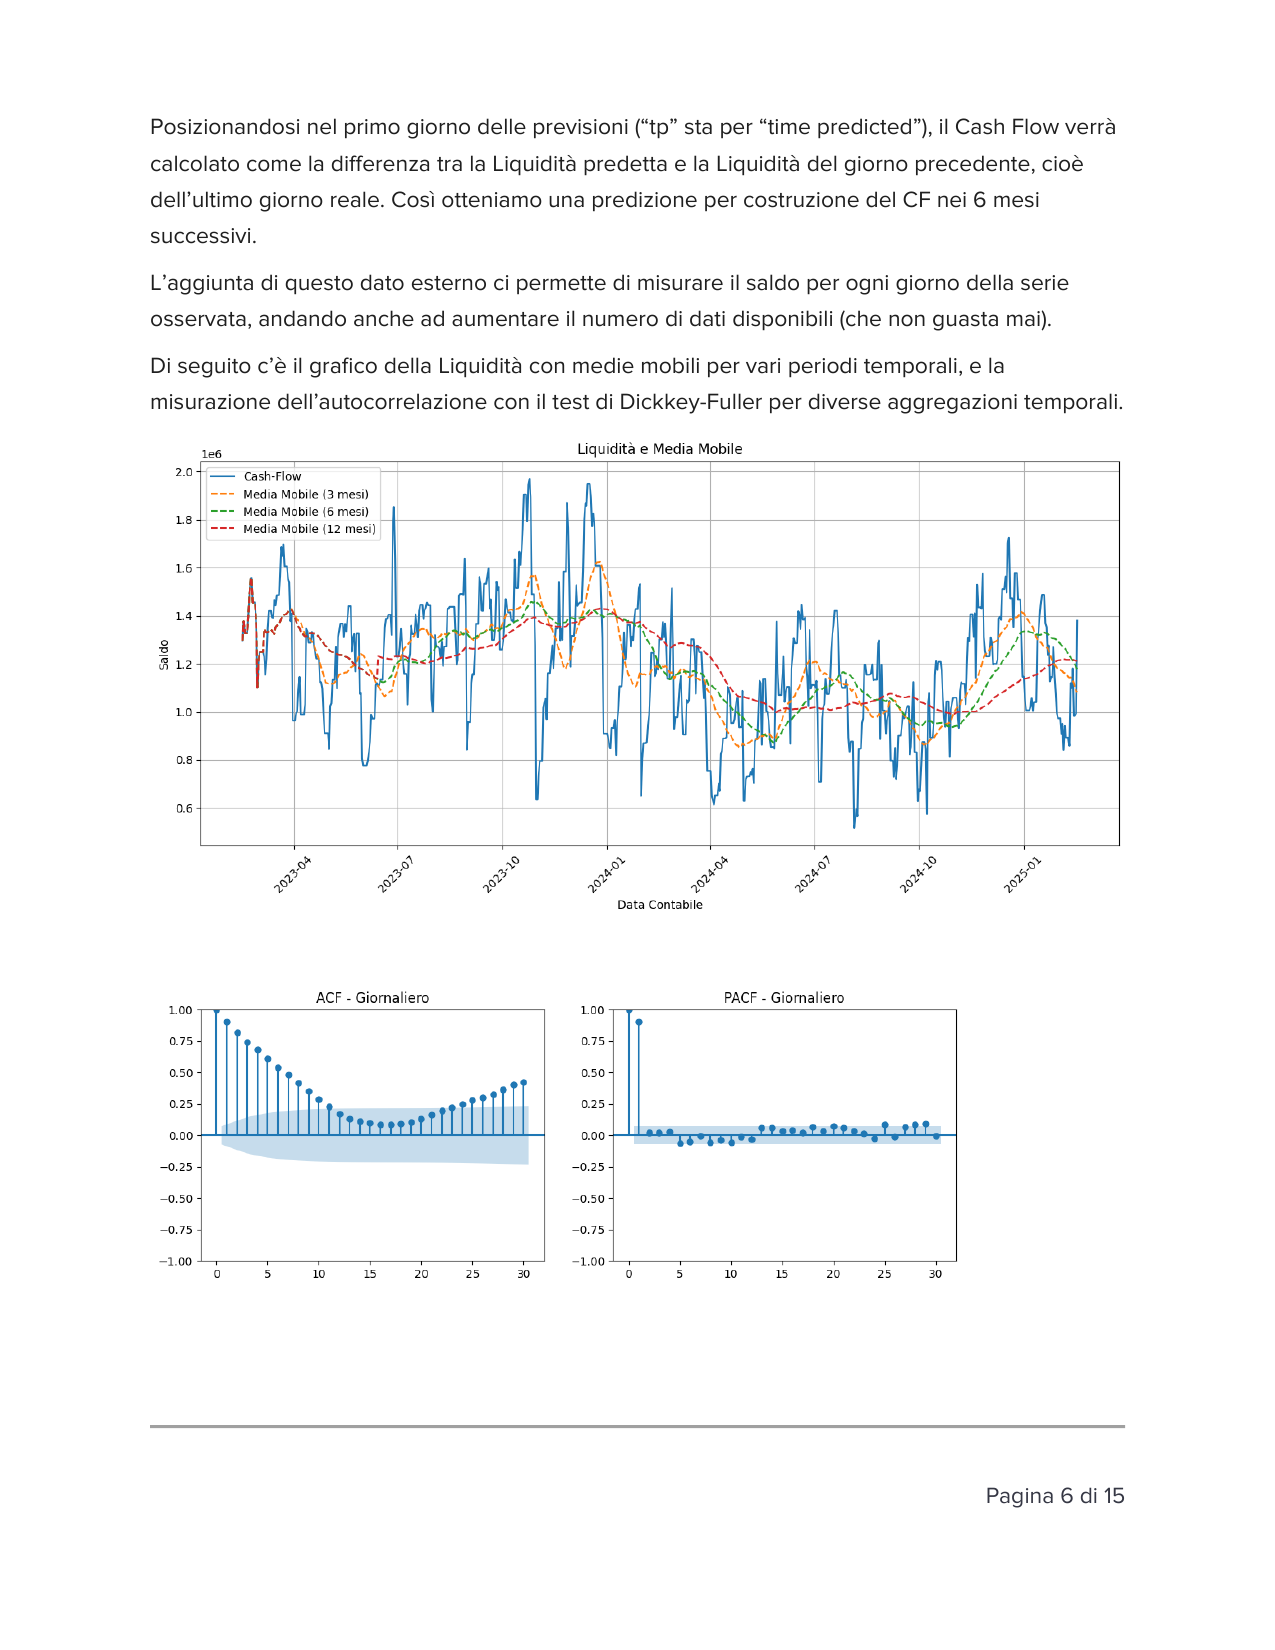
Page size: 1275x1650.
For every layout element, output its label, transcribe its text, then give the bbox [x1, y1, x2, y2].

text Posizionandosi nel primo giorno delle previsioni (“tp” sta per “time predicted”), il Cash Flow verrà calcolato come la differenza tra la Liquidità predetta e la Liquidità del giorno precedente, cioè dell’ultimo giorno reale. Così otteniamo una predizione per costruzione del CF nei 6 mesi successivi. [150, 114, 1125, 250]
text L’aggiunta di questo dato esterno ci permette di misurare il saldo per ogni giorno della serie osservata, andando anche ad aumentare il numero di dati disponibili (che non guasta mai). [150, 269, 1125, 333]
picture [150, 435, 1125, 919]
picture [150, 983, 964, 1288]
text Di seguito c’è il grafico della Liquidità con medie mobili per vari periodi temporali, e la misurazione dell’autocorrelazione con il test di Dickkey-Fuller per diverse aggregazioni temporali. [150, 352, 1125, 416]
